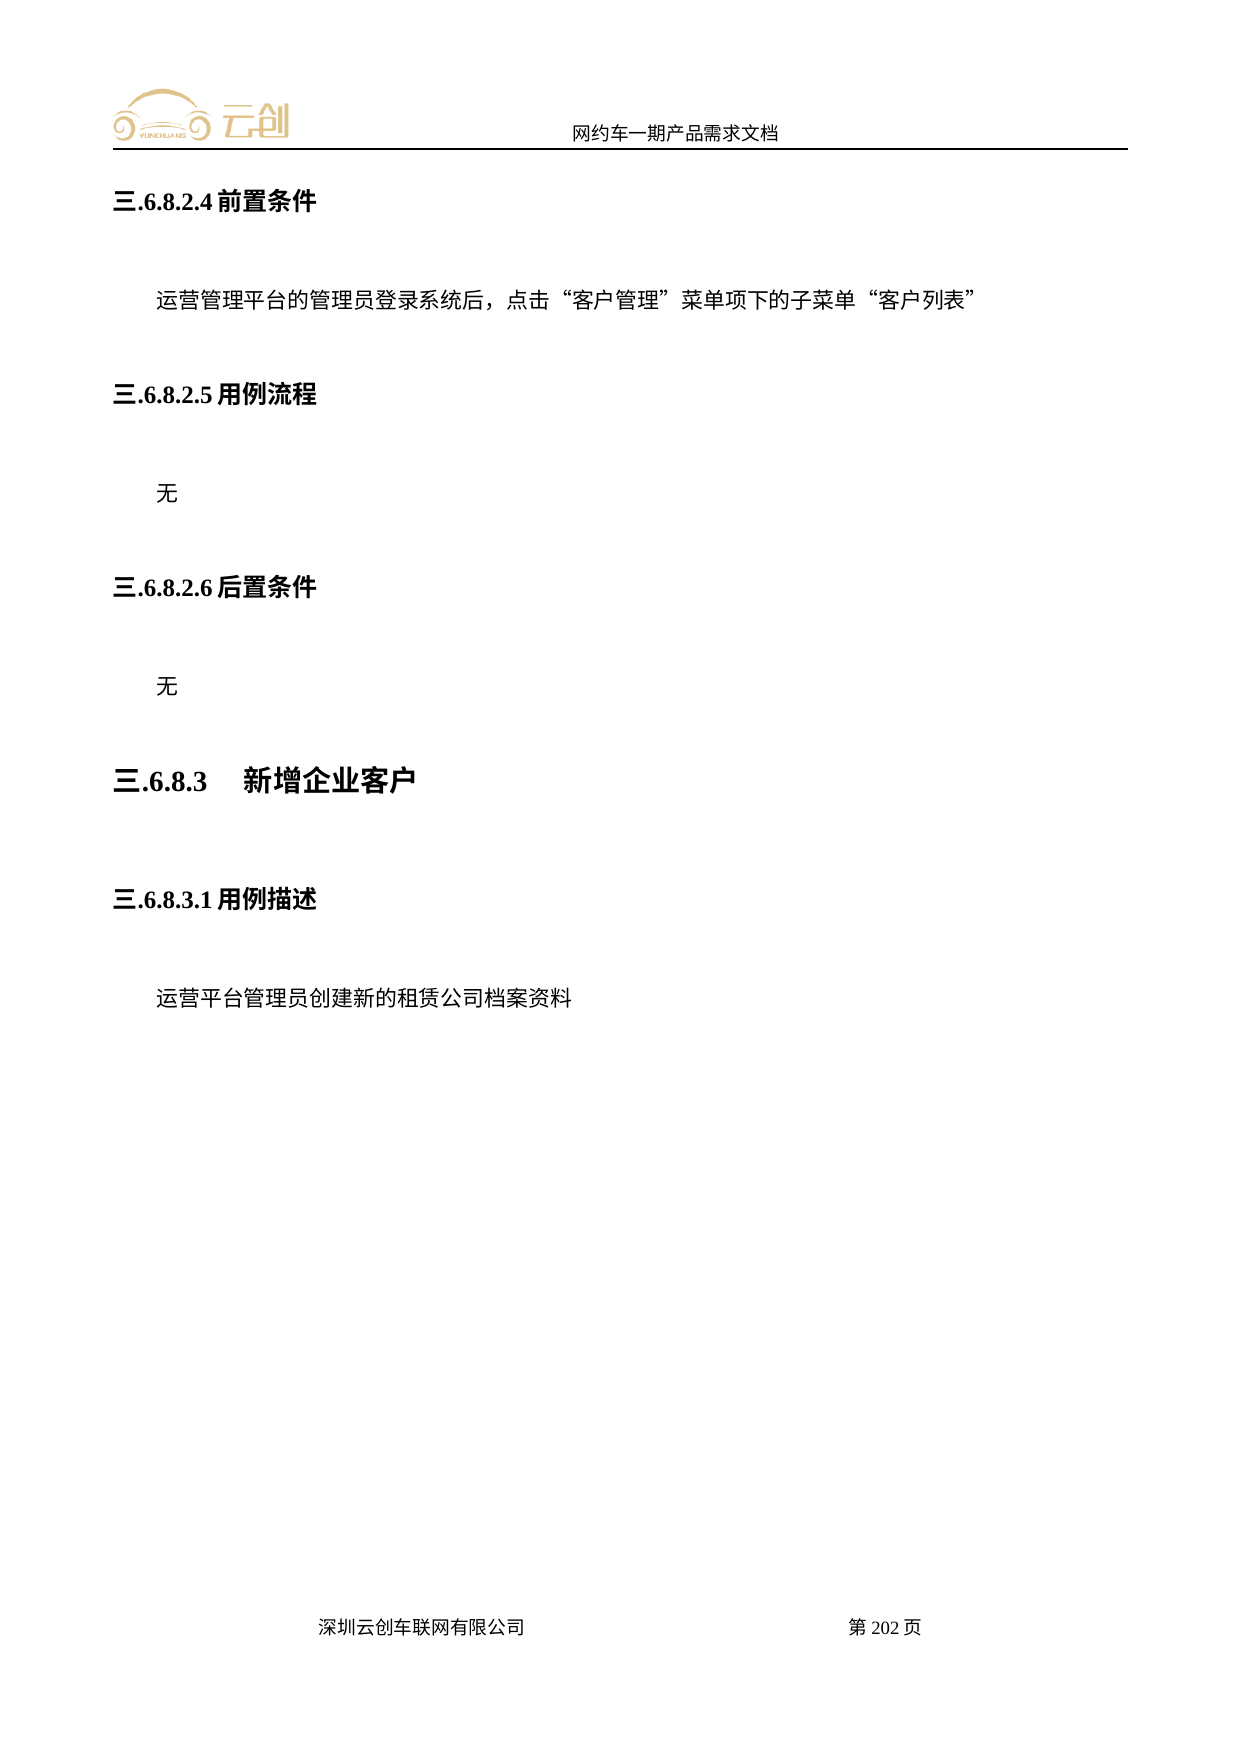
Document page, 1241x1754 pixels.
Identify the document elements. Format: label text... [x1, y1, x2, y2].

picture [112, 88, 289, 141]
list 运营平台管理员创建新的租赁公司档案资料 [112, 980, 1128, 1013]
list 运营管理平台的管理员登录系统后，点击“客户管理”菜单项下的子菜单“客户列表” [112, 283, 1128, 315]
subtitle 新增企业客户 [112, 746, 1128, 811]
subtitle 后置条件 [112, 553, 1128, 618]
subtitle 用例描述 [112, 865, 1128, 930]
list 无 [112, 668, 1128, 701]
subtitle 用例流程 [112, 360, 1128, 425]
subtitle 前置条件 [112, 167, 1128, 232]
list 无 [112, 476, 1128, 508]
